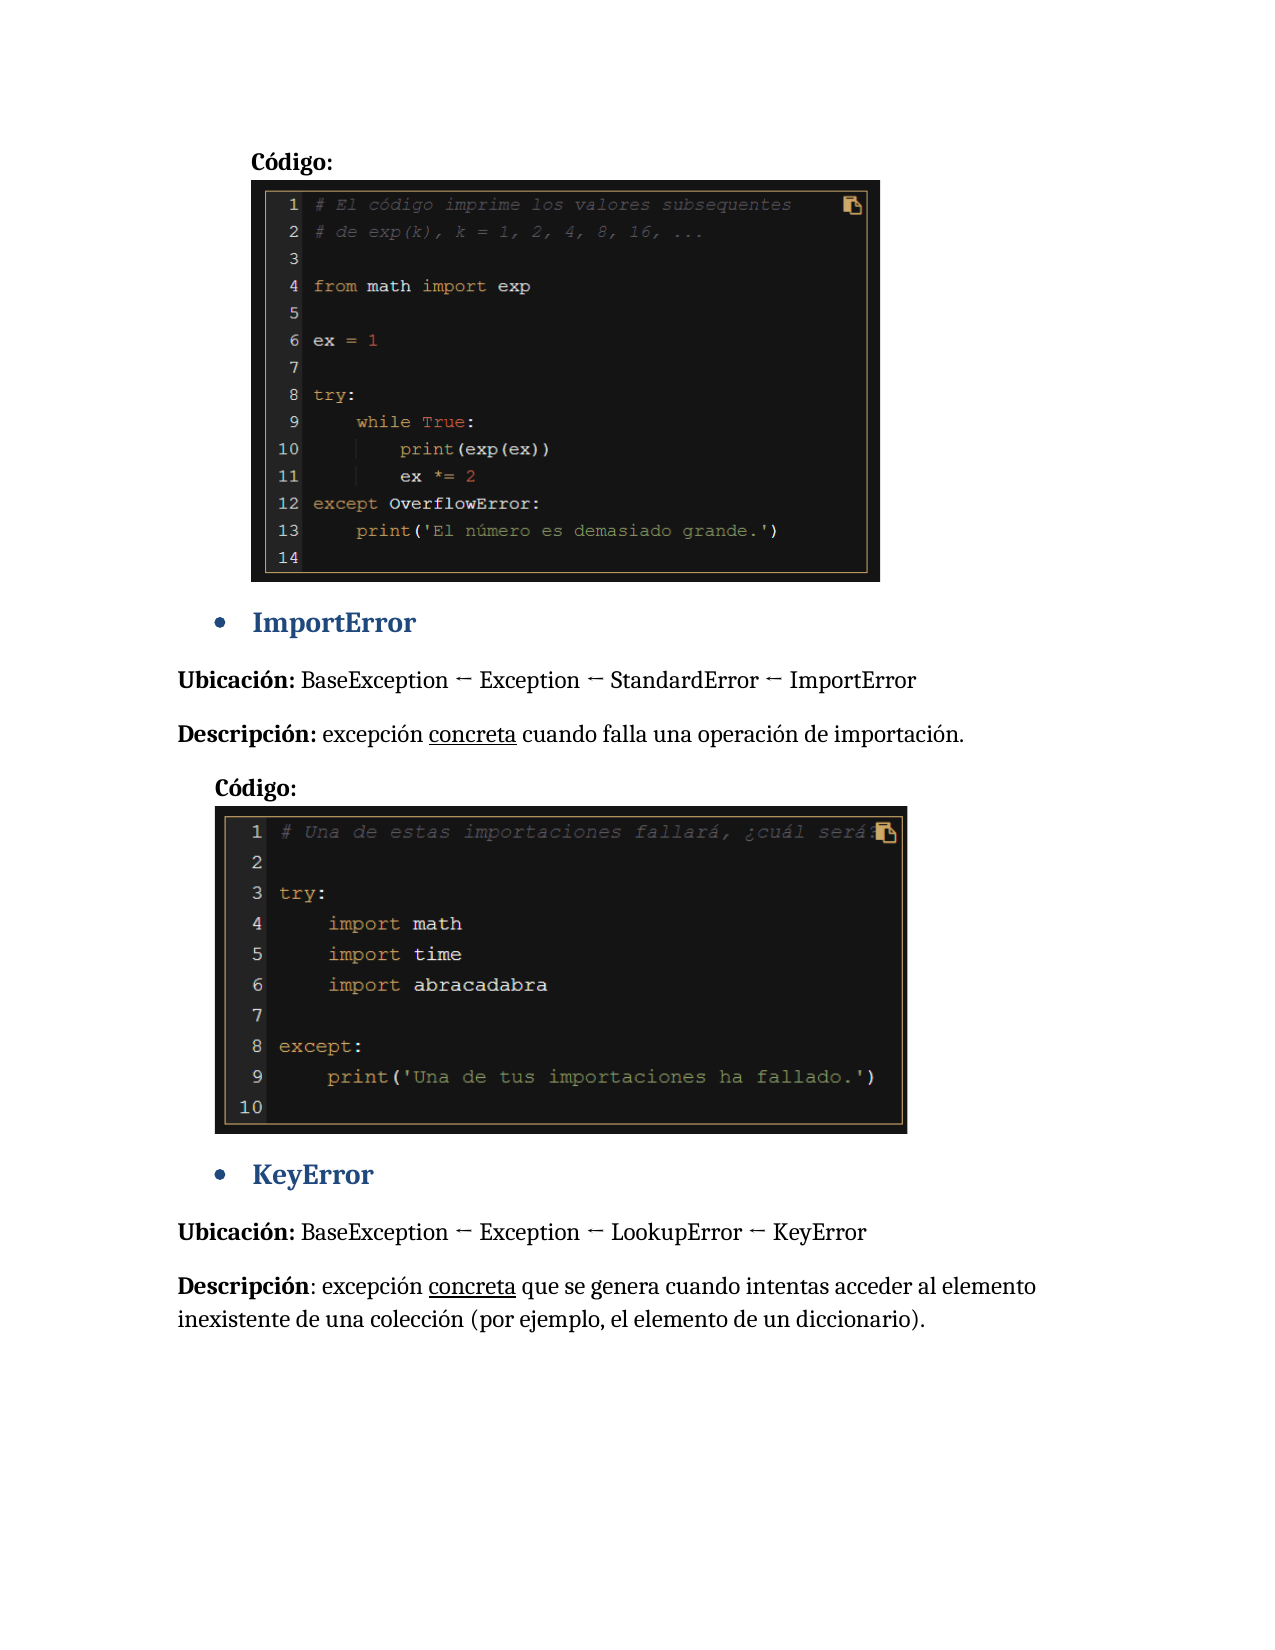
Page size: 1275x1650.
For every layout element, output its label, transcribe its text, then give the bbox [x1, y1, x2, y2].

picture [251, 180, 880, 582]
text Descripción: excepción concreta que se genera cuando intentas acceder al elemento inexistente de una colección (por ejemplo, el elemento de un diccionario). [177, 1272, 1098, 1333]
text Ubicación: BaseException ← Exception ← LookupError ← KeyError [177, 1218, 1098, 1247]
picture [214, 806, 908, 1134]
text Descripción: excepción concreta cuando falla una operación de importación. [177, 719, 1098, 748]
list ImportError [215, 606, 1098, 640]
list KeyError [215, 1158, 1098, 1192]
text Ubicación: BaseException ← Exception ← StandardError ← ImportError [177, 666, 1098, 694]
